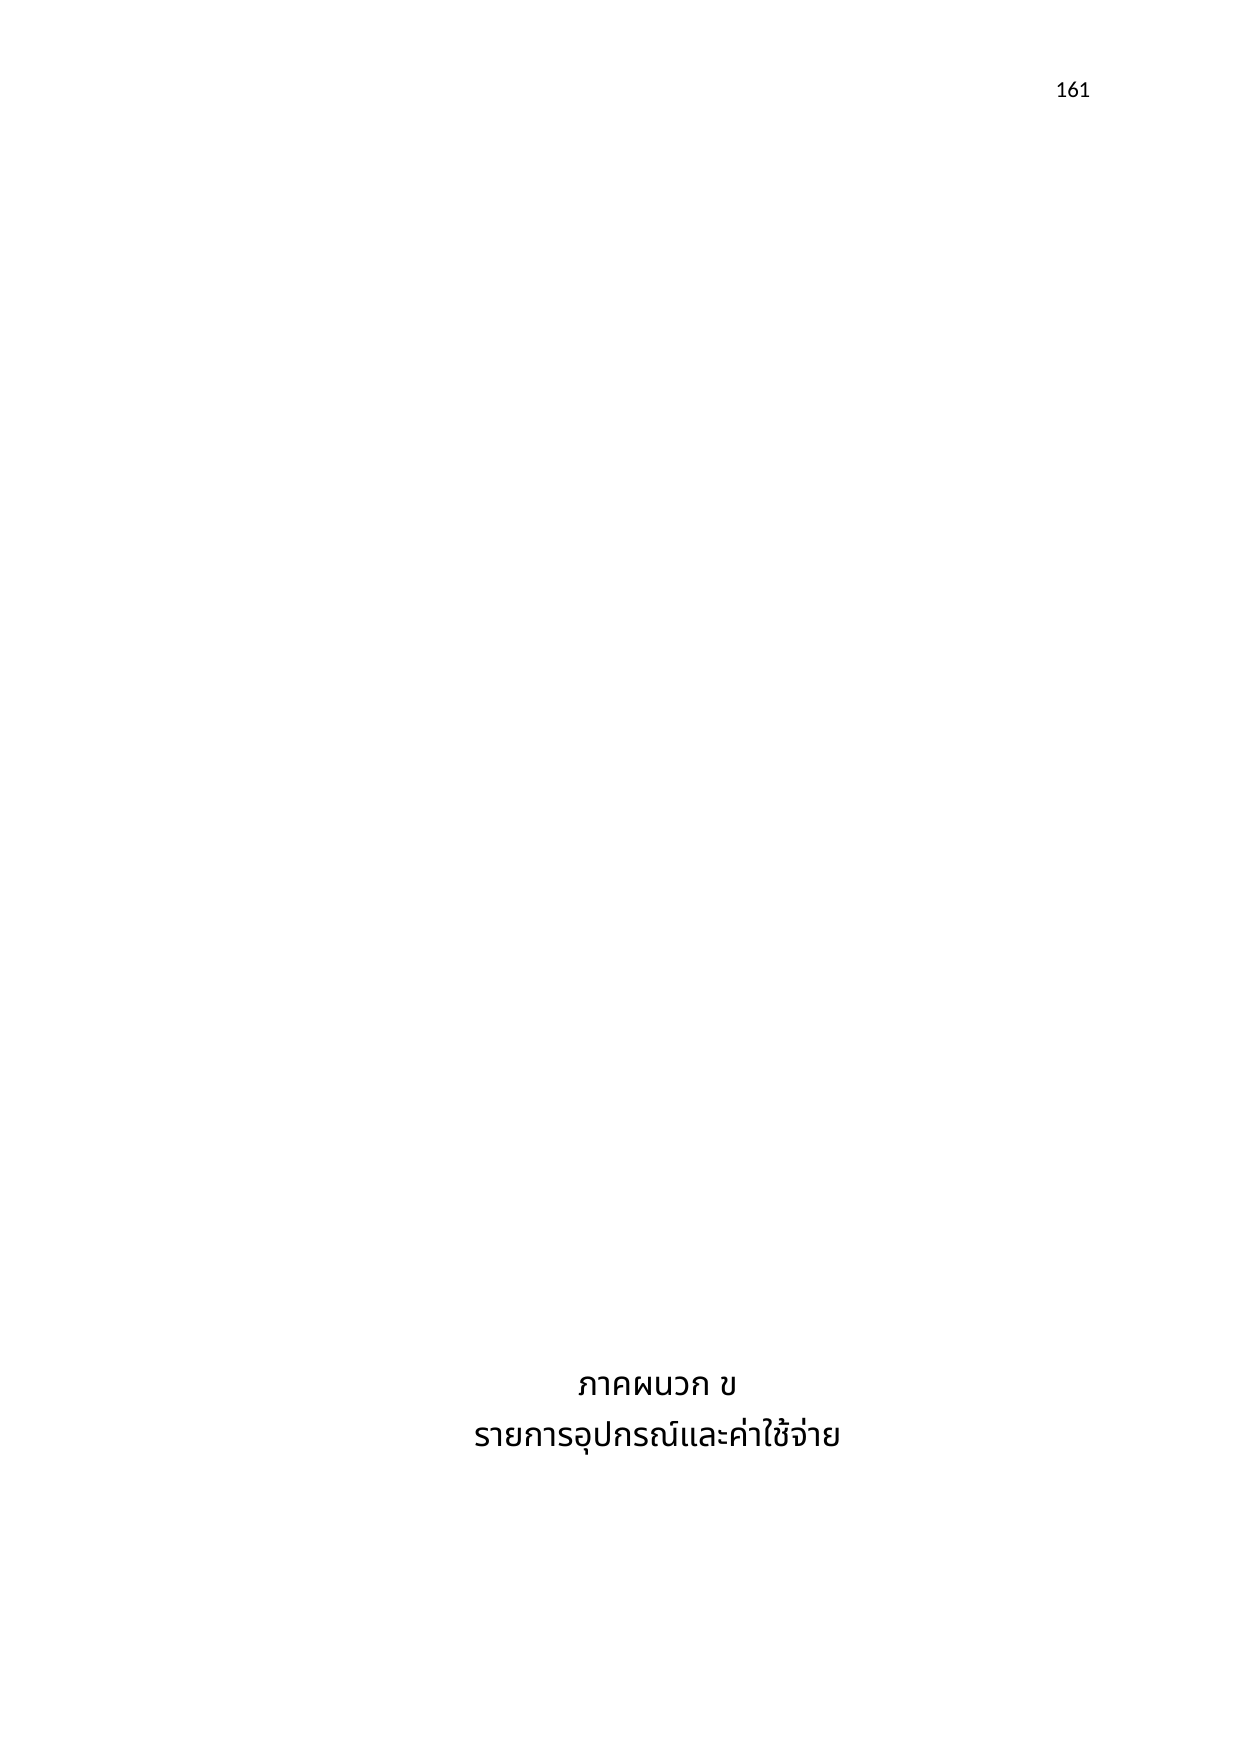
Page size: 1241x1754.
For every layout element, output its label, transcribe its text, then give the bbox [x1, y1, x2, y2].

subtitle ภาคผนวก ข [225, 1360, 1090, 1411]
subtitle รายการอุปกรณ์และค่าใช้จ่าย [225, 1411, 1090, 1461]
